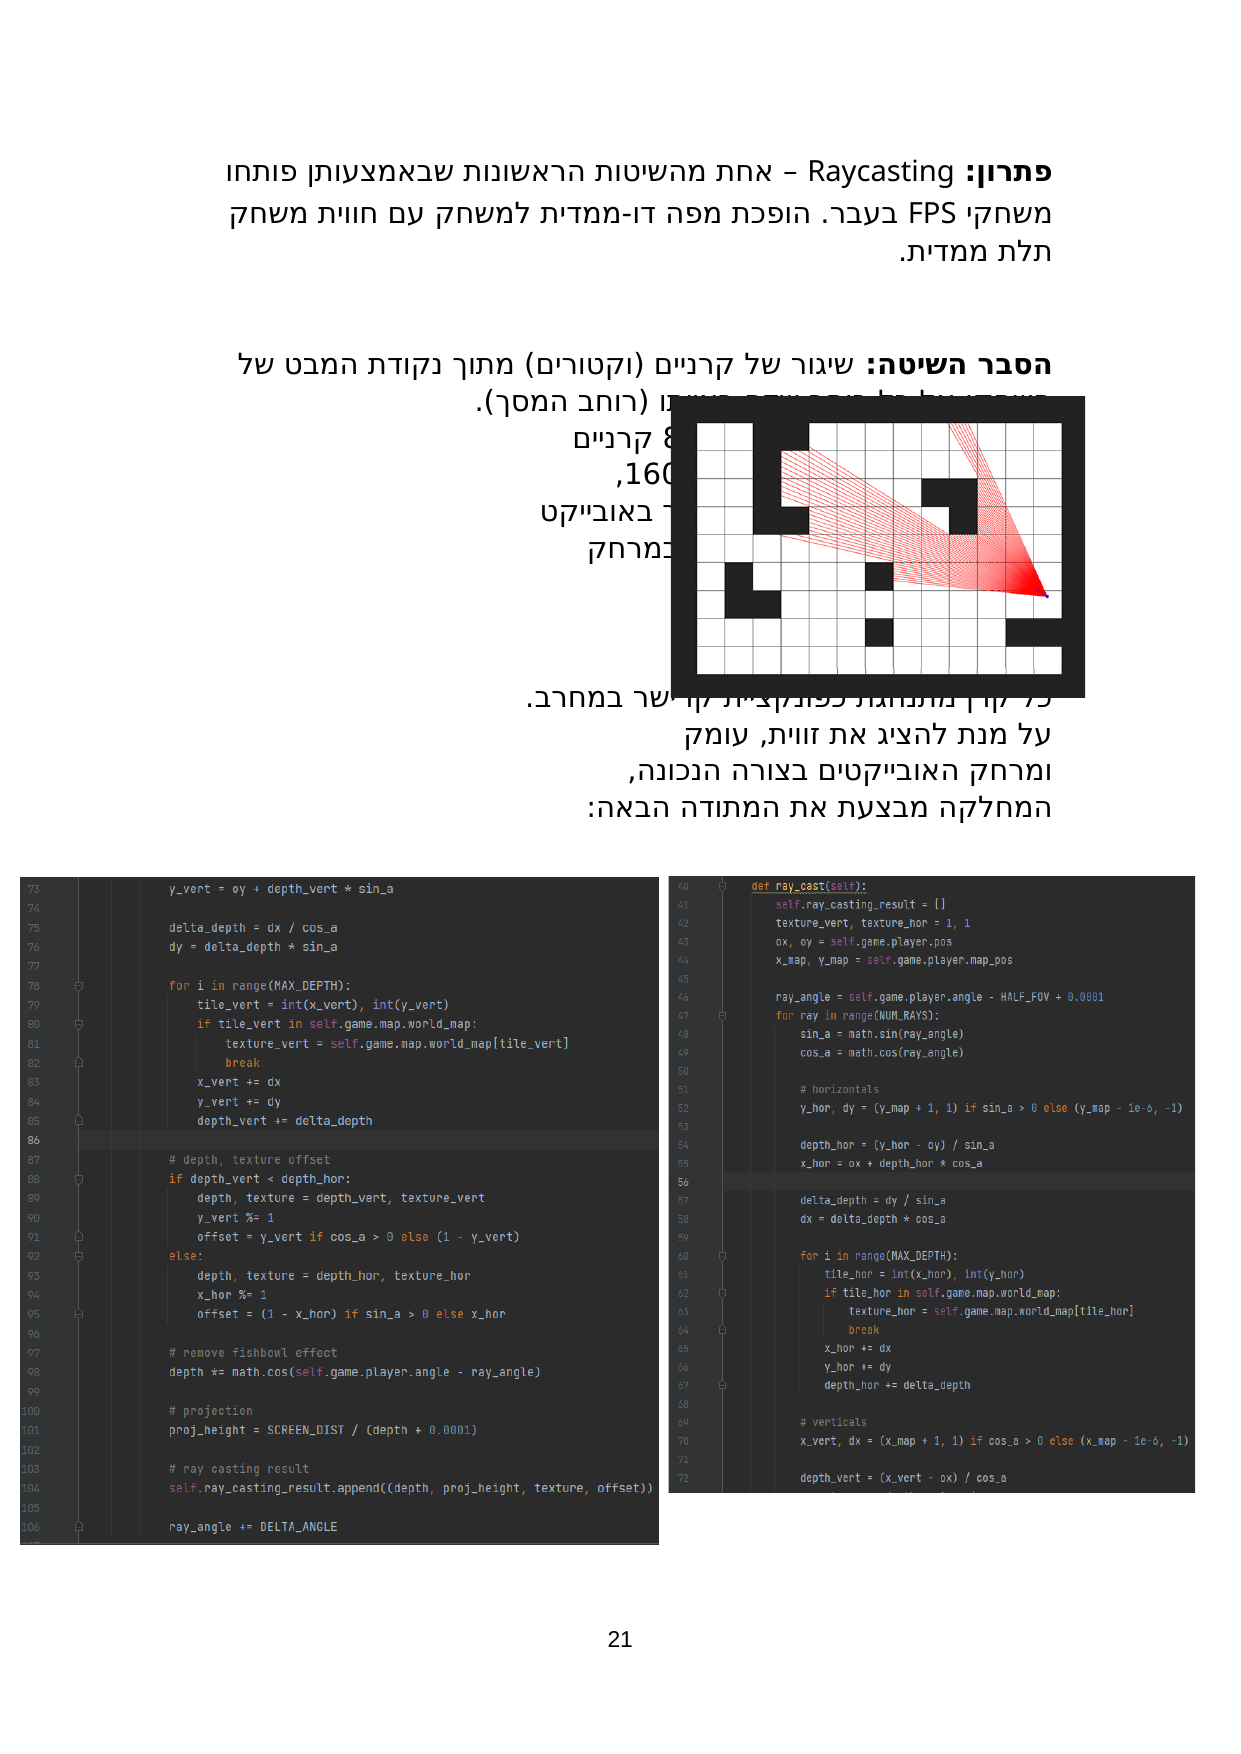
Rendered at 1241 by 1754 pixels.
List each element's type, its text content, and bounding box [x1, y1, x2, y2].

picture [20, 877, 659, 1545]
text פתרון: Raycasting – אחת מהשיטות הראשונות שבאמצעותן פותחו משחקי FPS בעבר. הופכת מפה דו-ממדית למשחק עם חווית משחק תלת ממדית. [187, 150, 1053, 269]
picture [670, 396, 1086, 698]
text הסבר השיטה: שיגור של קרניים (וקטורים) מתוך נקודת המבט של השחקן אל כל רוחב שדה ראייתו (רוחב המסך). במשחק שלנו, אנו משגרים 800 קרניים כאשר רוחב המסך שלנו הינו 1600, וכל קרן "פוגעת" בסופו של דבר באובייקט מסוים (קיר או אויב) אשר יוצג במרחק ובזווית המתאימה. [187, 348, 1053, 602]
picture [668, 876, 1196, 1493]
text כל קרן מתנהגת כפונקציית קו ישר במחרב. על מנת להציג את זווית, עומק ומרחק האובייקטים בצורה הנכונה, המחלקה מבצעת את המתודה הבאה: [187, 680, 1053, 824]
